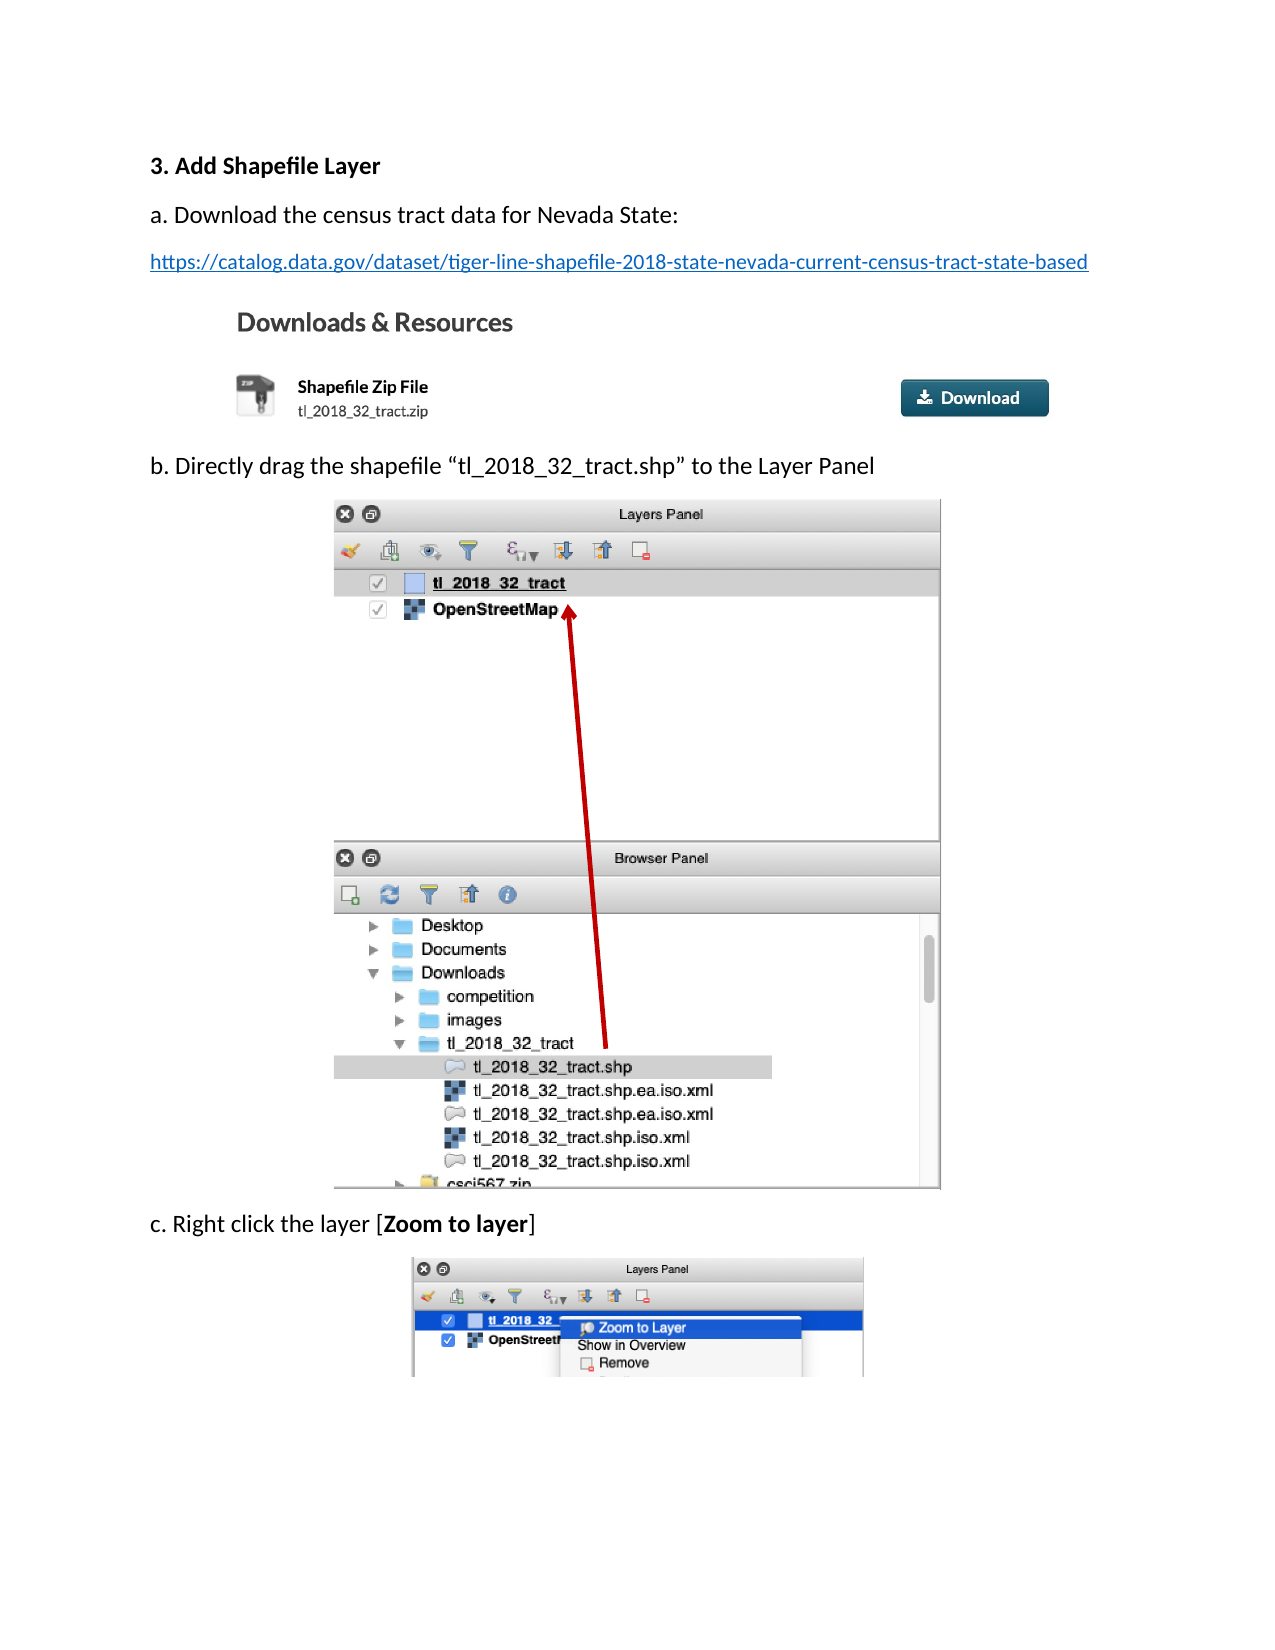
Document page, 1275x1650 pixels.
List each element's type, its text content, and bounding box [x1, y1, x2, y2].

text a. Download the census tract data for Nevada State: [150, 199, 1125, 229]
picture [411, 1257, 864, 1377]
picture [333, 499, 942, 1190]
picture [213, 292, 1062, 432]
text https://catalog.data.gov/dataset/tiger-line-shapefile-2018-state-nevada-current-census-tract-state-based [150, 248, 1125, 275]
text c. Right click the layer [Zoom to layer] [150, 1208, 1125, 1238]
text b. Directly drag the shapefile “tl_2018_32_tract.shp” to the Layer Panel [150, 450, 1125, 481]
text 3. Add Shapefile Layer [150, 150, 1125, 181]
